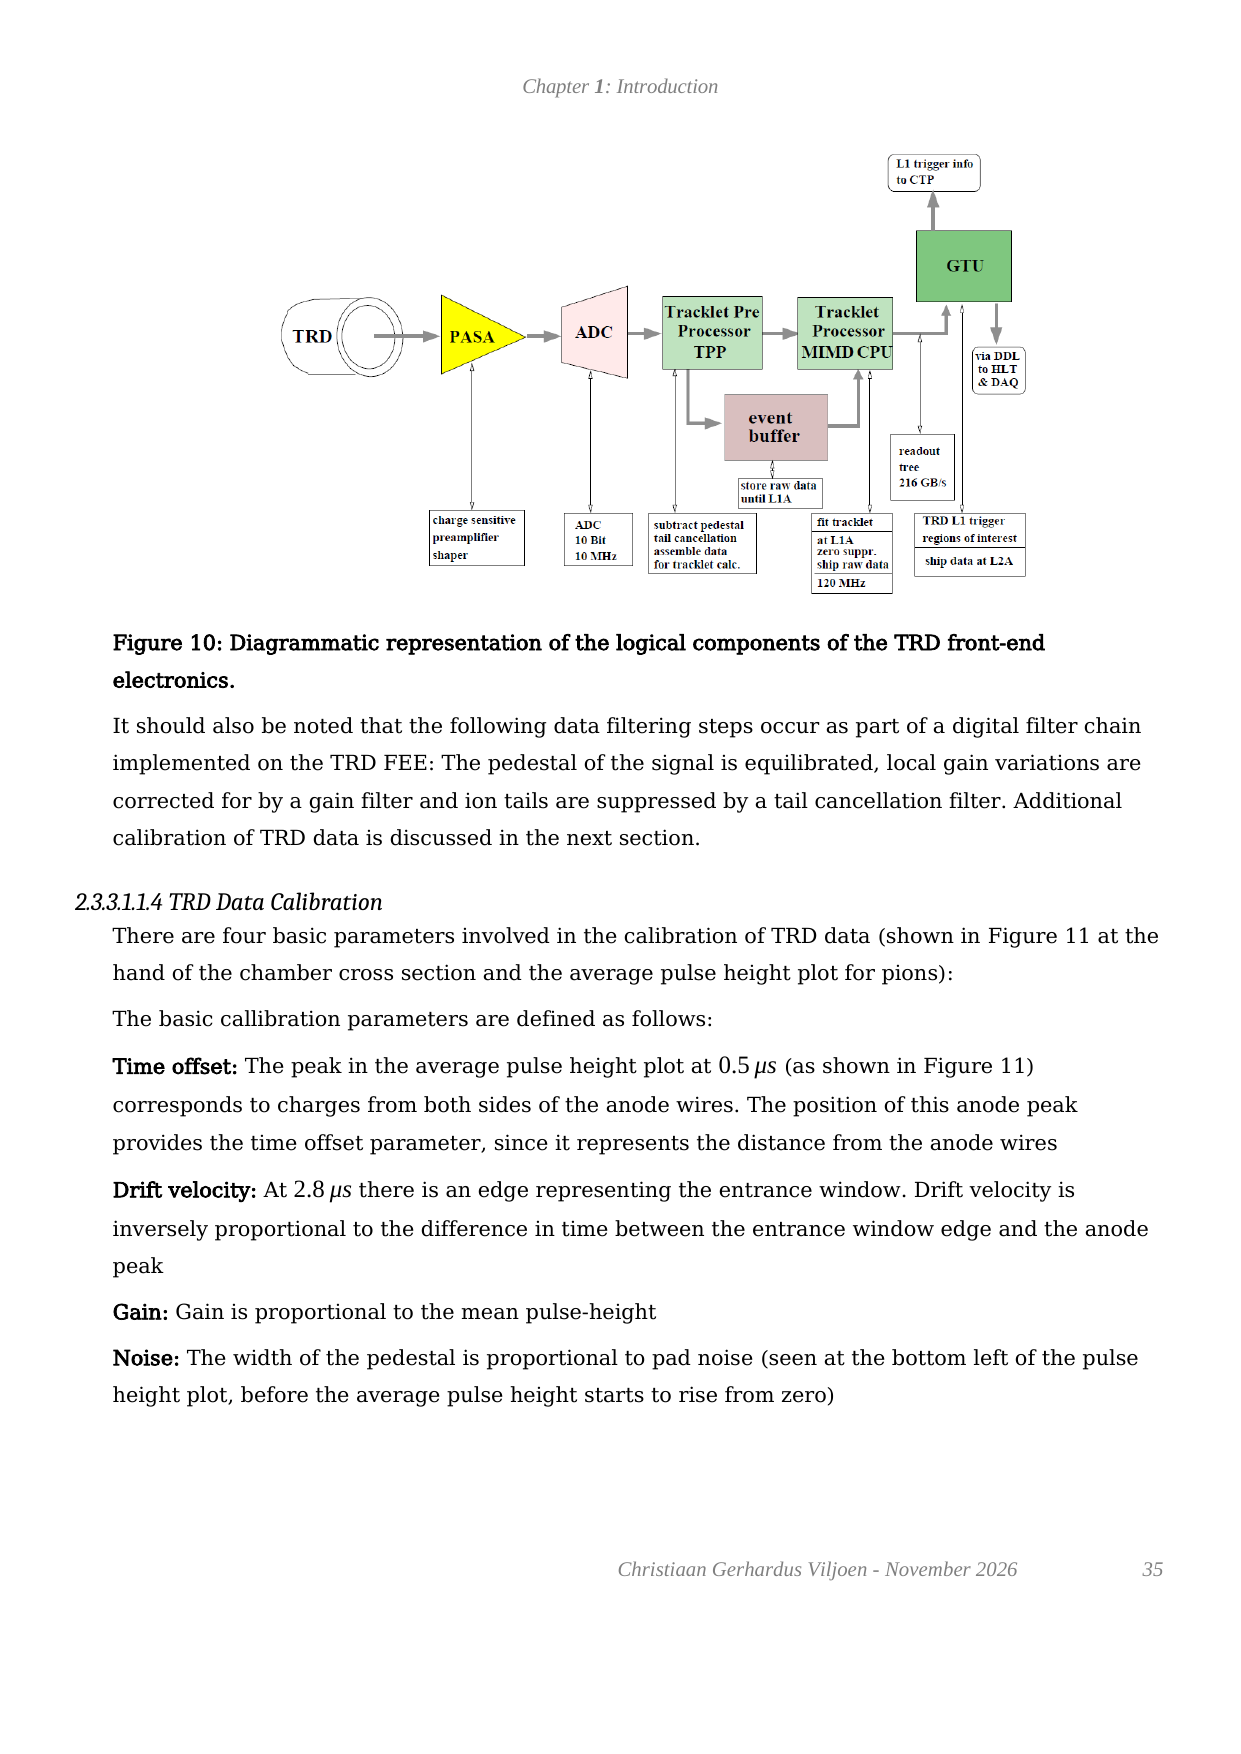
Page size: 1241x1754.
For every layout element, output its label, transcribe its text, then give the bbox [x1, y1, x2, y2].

text Drift velocity: At there is an edge representing the entrance window. Drift velocity is inversely proportional to the difference in time between the entrance window edge and the anode peak [112, 1175, 1165, 1278]
text There are four basic parameters involved in the calibration of TRD data (shown in Figure 11 at the hand of the chamber cross section and the average pulse height plot for pions): [112, 923, 1165, 985]
text Figure 10: Diagrammatic representation of the logical components of the TRD front-end electronics. [112, 629, 1165, 692]
text The basic callibration parameters are defined as follows: [112, 1006, 1165, 1031]
text Noise: The width of the pedestal is proportional to pad noise (seen at the bottom left of the pulse height plot, before the average pulse height starts to rise from zero) [112, 1344, 1165, 1407]
picture [233, 135, 1045, 609]
text Gain: Gain is proportional to the mean pulse-height [112, 1299, 1165, 1324]
text It should also be noted that the following data filtering steps occur as part of a digital filter chain implemented on the TRD FEE: The pedestal of the signal is equilibrated, local gain variations are corrected for by a gain filter and ion tails are suppressed by a tail cancellation filter. Additional calibration of TRD data is discussed in the next section. [112, 713, 1165, 850]
subtitle TRD Data Calibration [75, 888, 1165, 916]
text Time offset: The peak in the average pulse height plot at (as shown in Figure 11) corresponds to charges from both sides of the anode wires. The position of this anode peak provides the time offset parameter, since it represents the distance from the anode wires [112, 1052, 1165, 1154]
